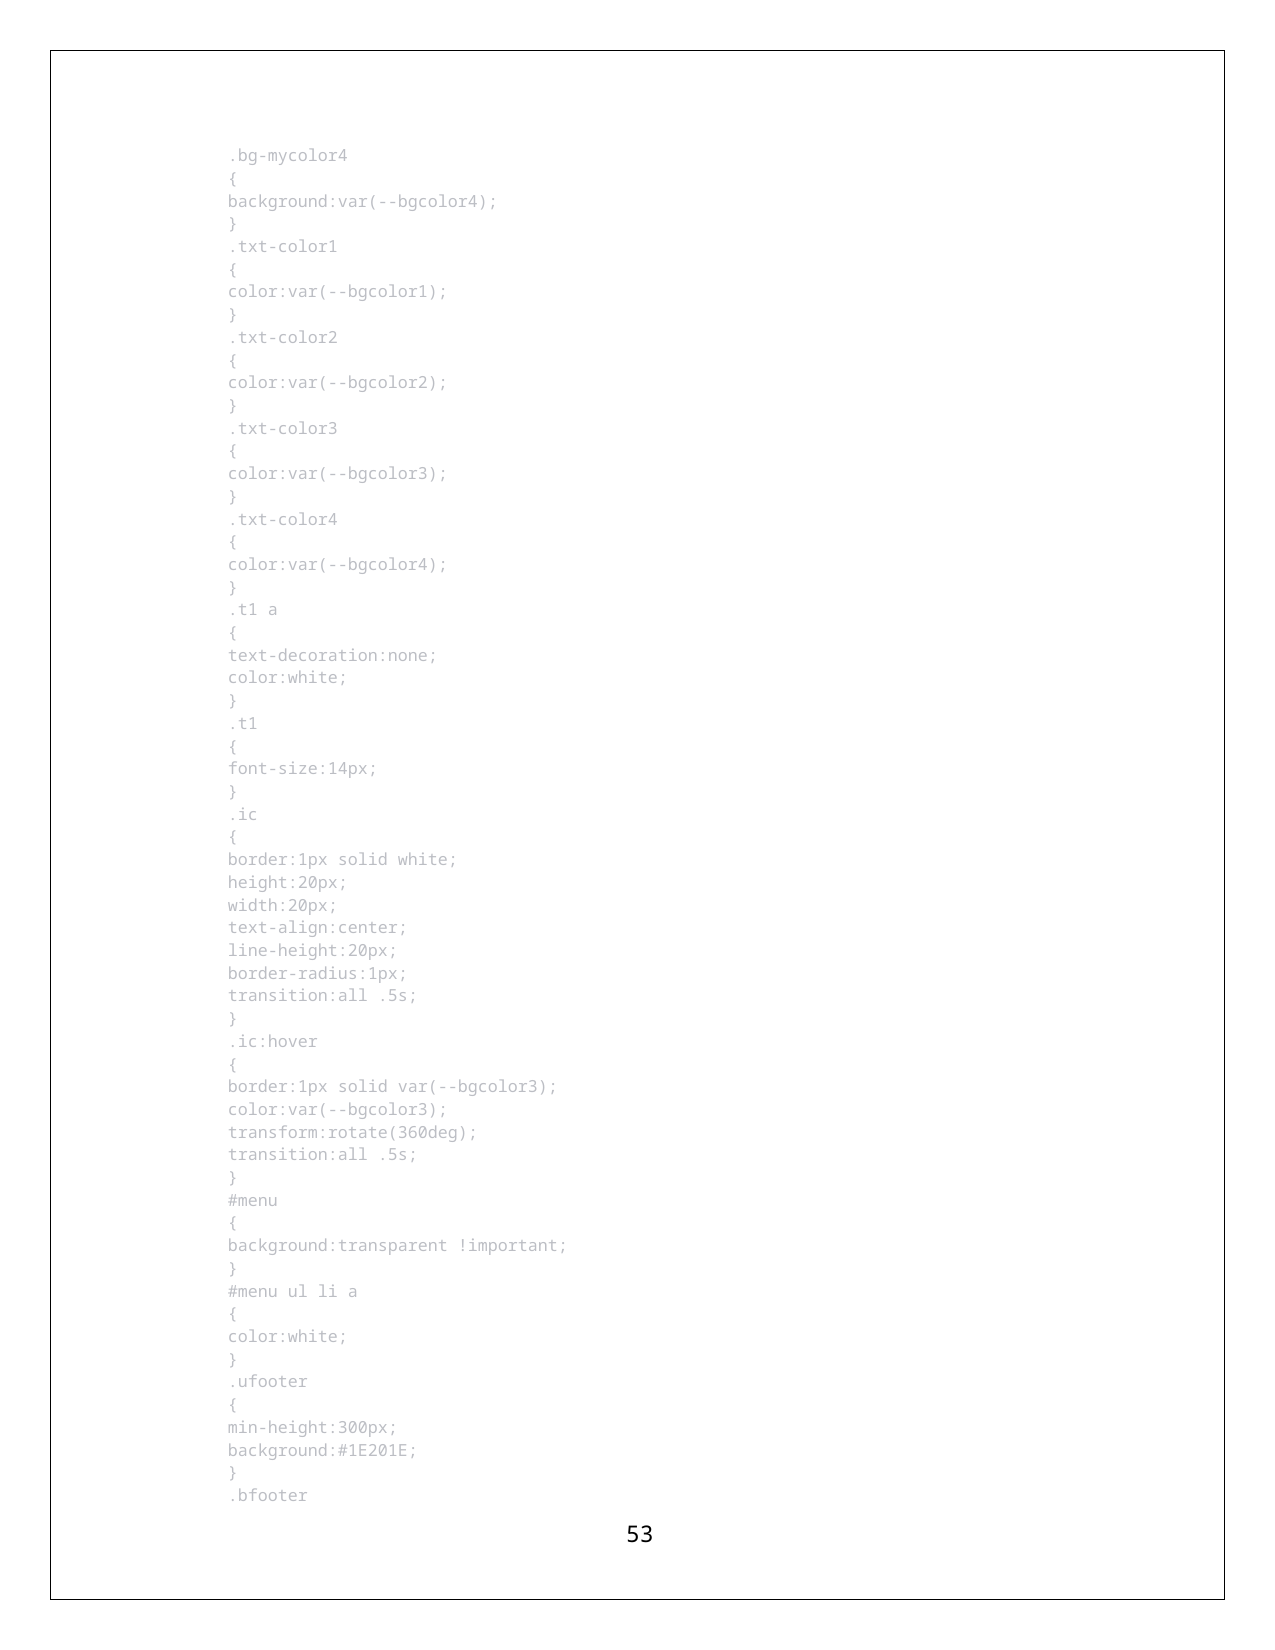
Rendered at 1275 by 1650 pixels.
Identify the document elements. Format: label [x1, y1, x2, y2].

text [148, 144, 1198, 1506]
